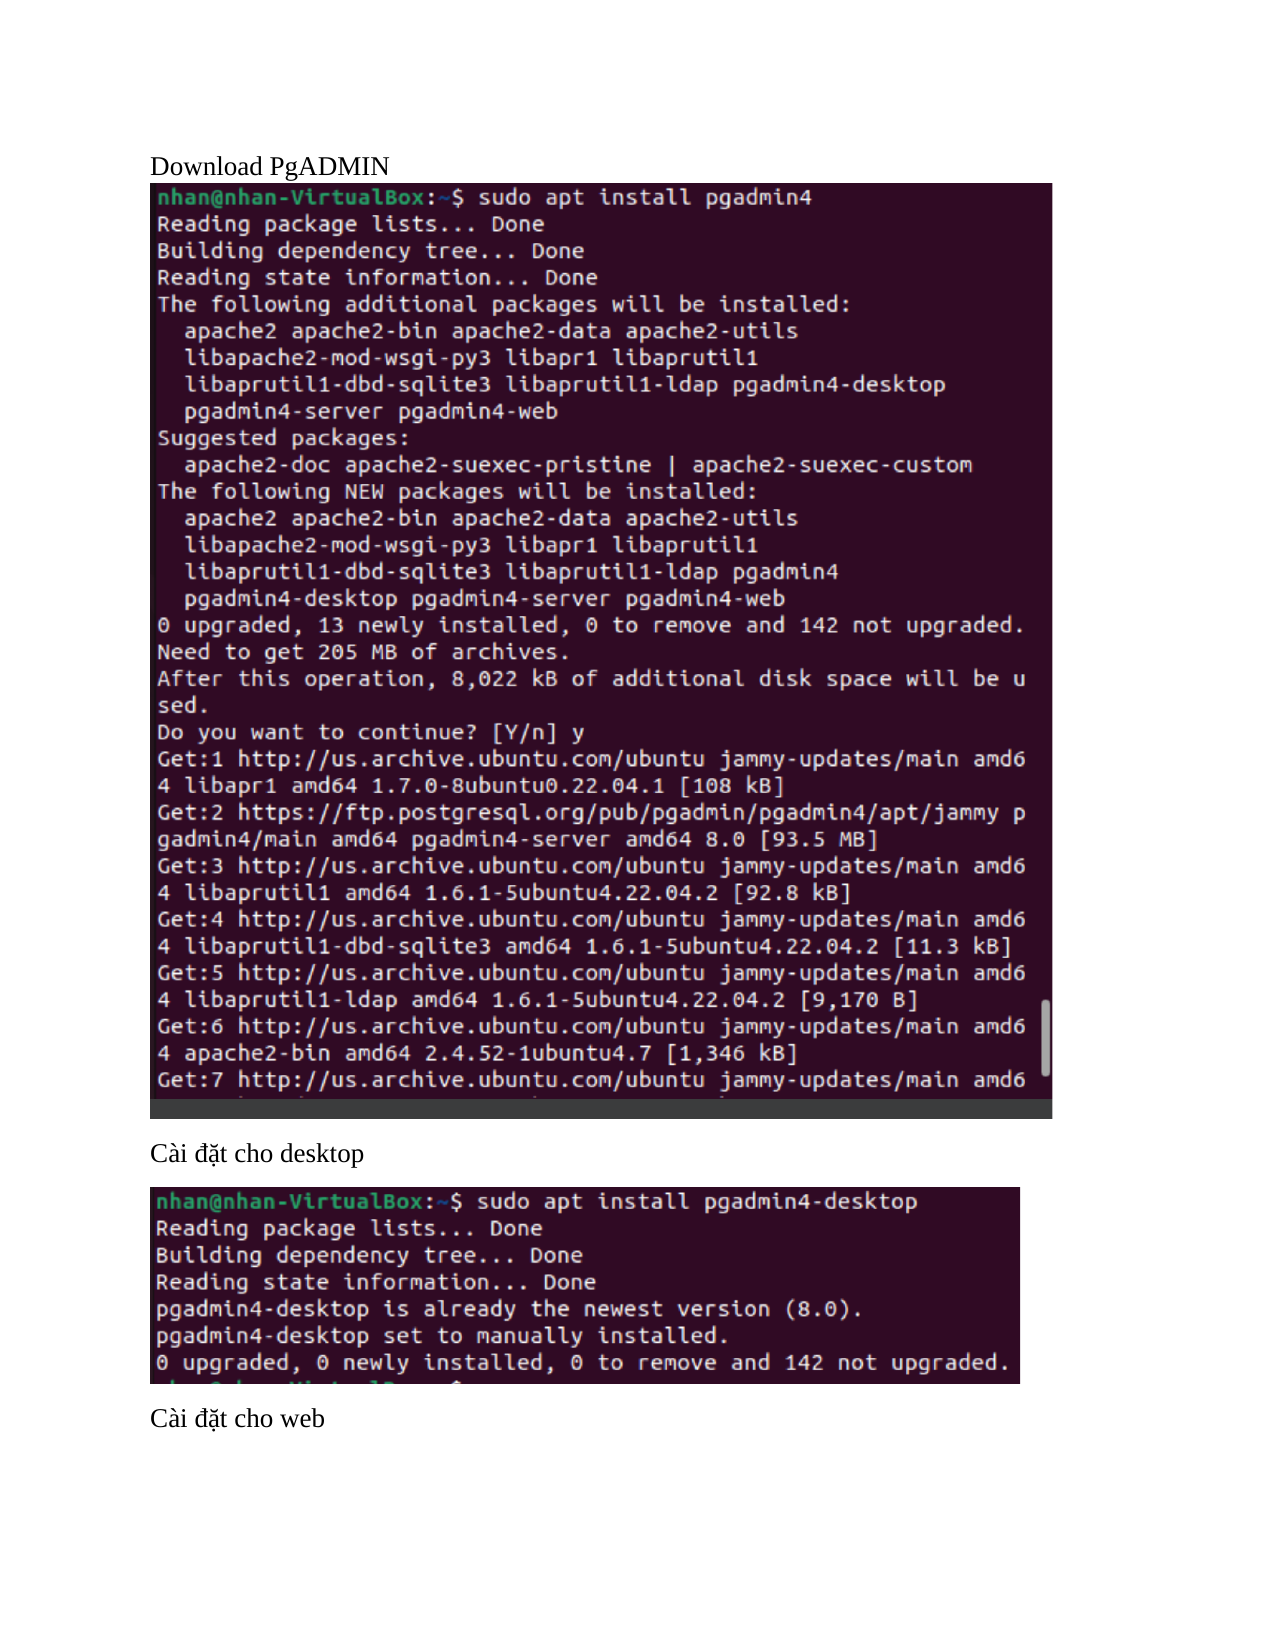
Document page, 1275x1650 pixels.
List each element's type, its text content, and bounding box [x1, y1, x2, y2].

picture [150, 183, 1053, 1119]
text Cài đặt cho web [150, 1402, 1125, 1434]
text Cài đặt cho desktop [150, 1137, 1125, 1168]
picture [150, 1187, 1021, 1384]
